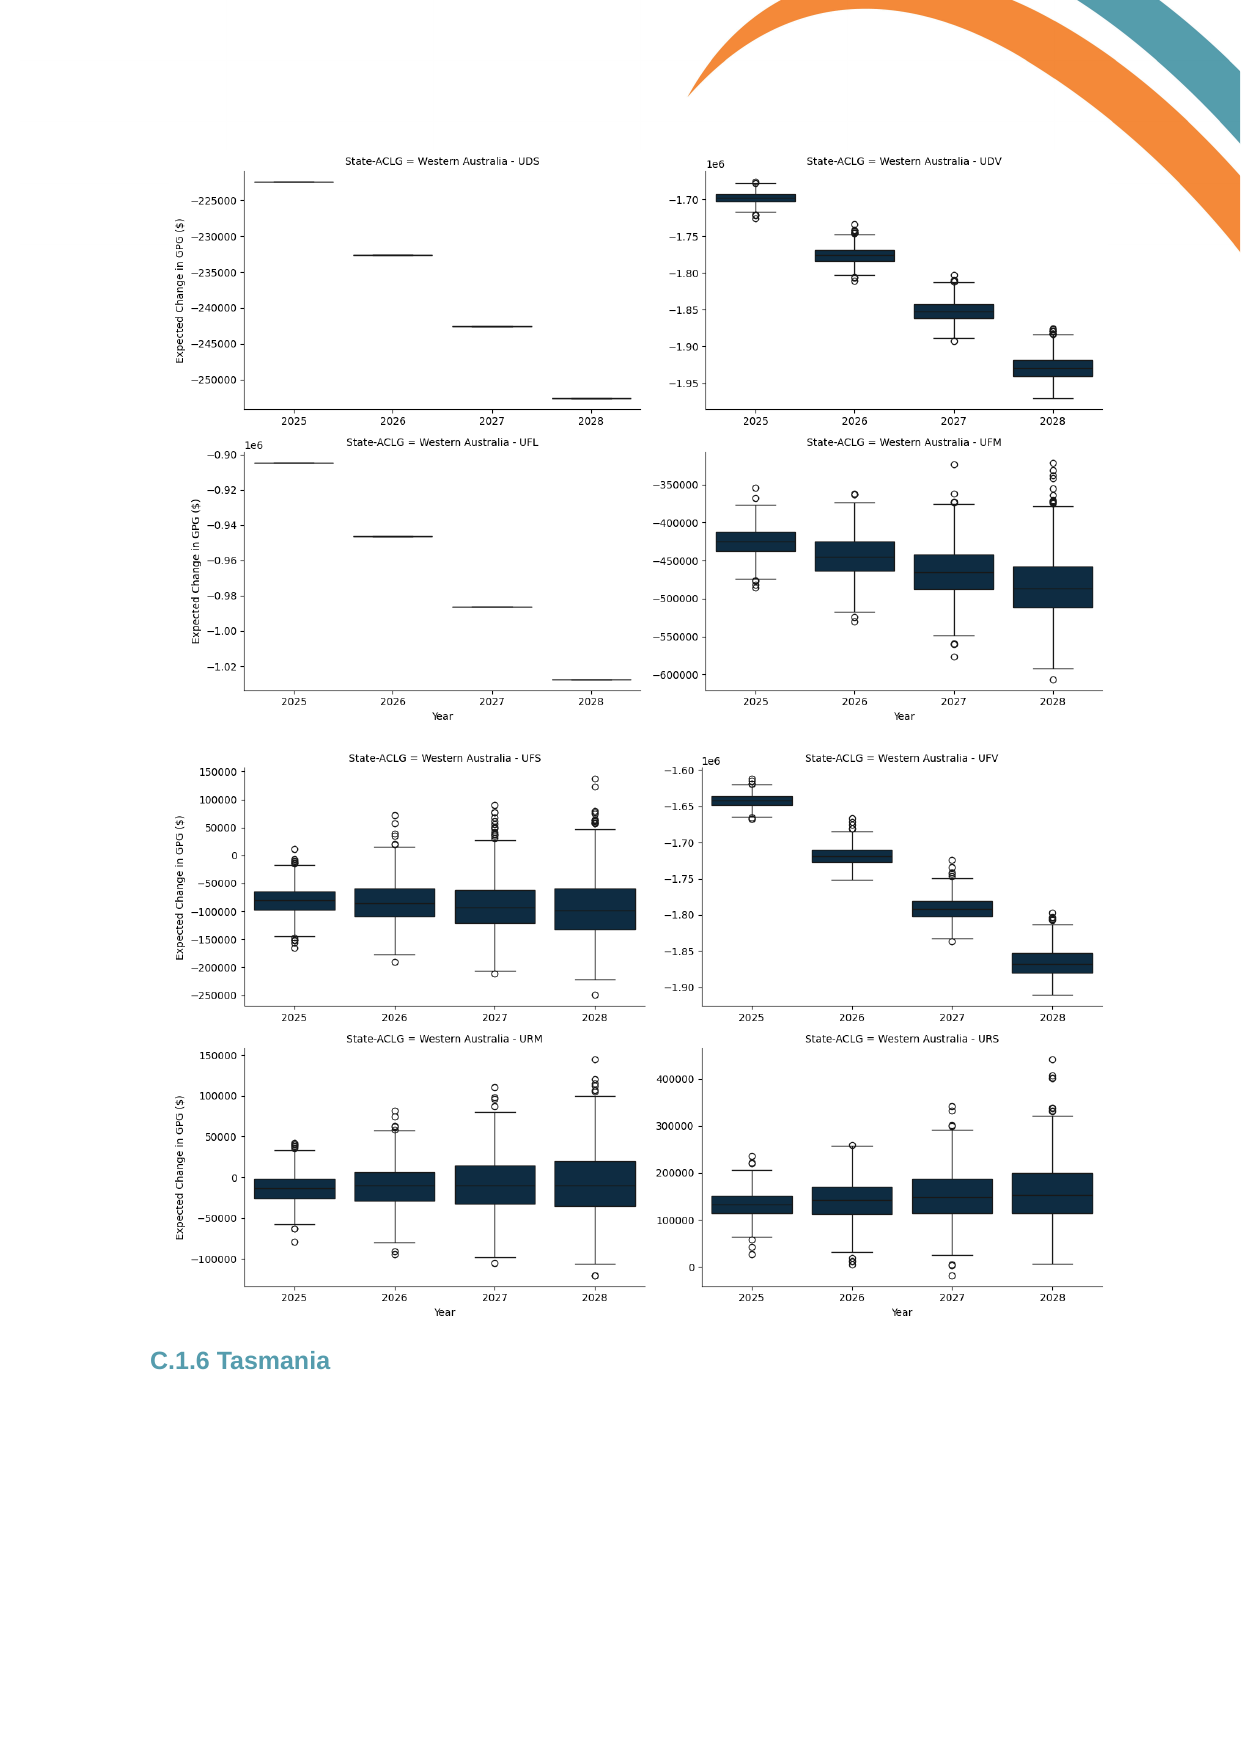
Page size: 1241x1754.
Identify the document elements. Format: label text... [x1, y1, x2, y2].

picture [168, 746, 1109, 1325]
picture [19, 0, 1241, 729]
subtitle C.1.6 Tasmania [150, 1346, 1090, 1374]
